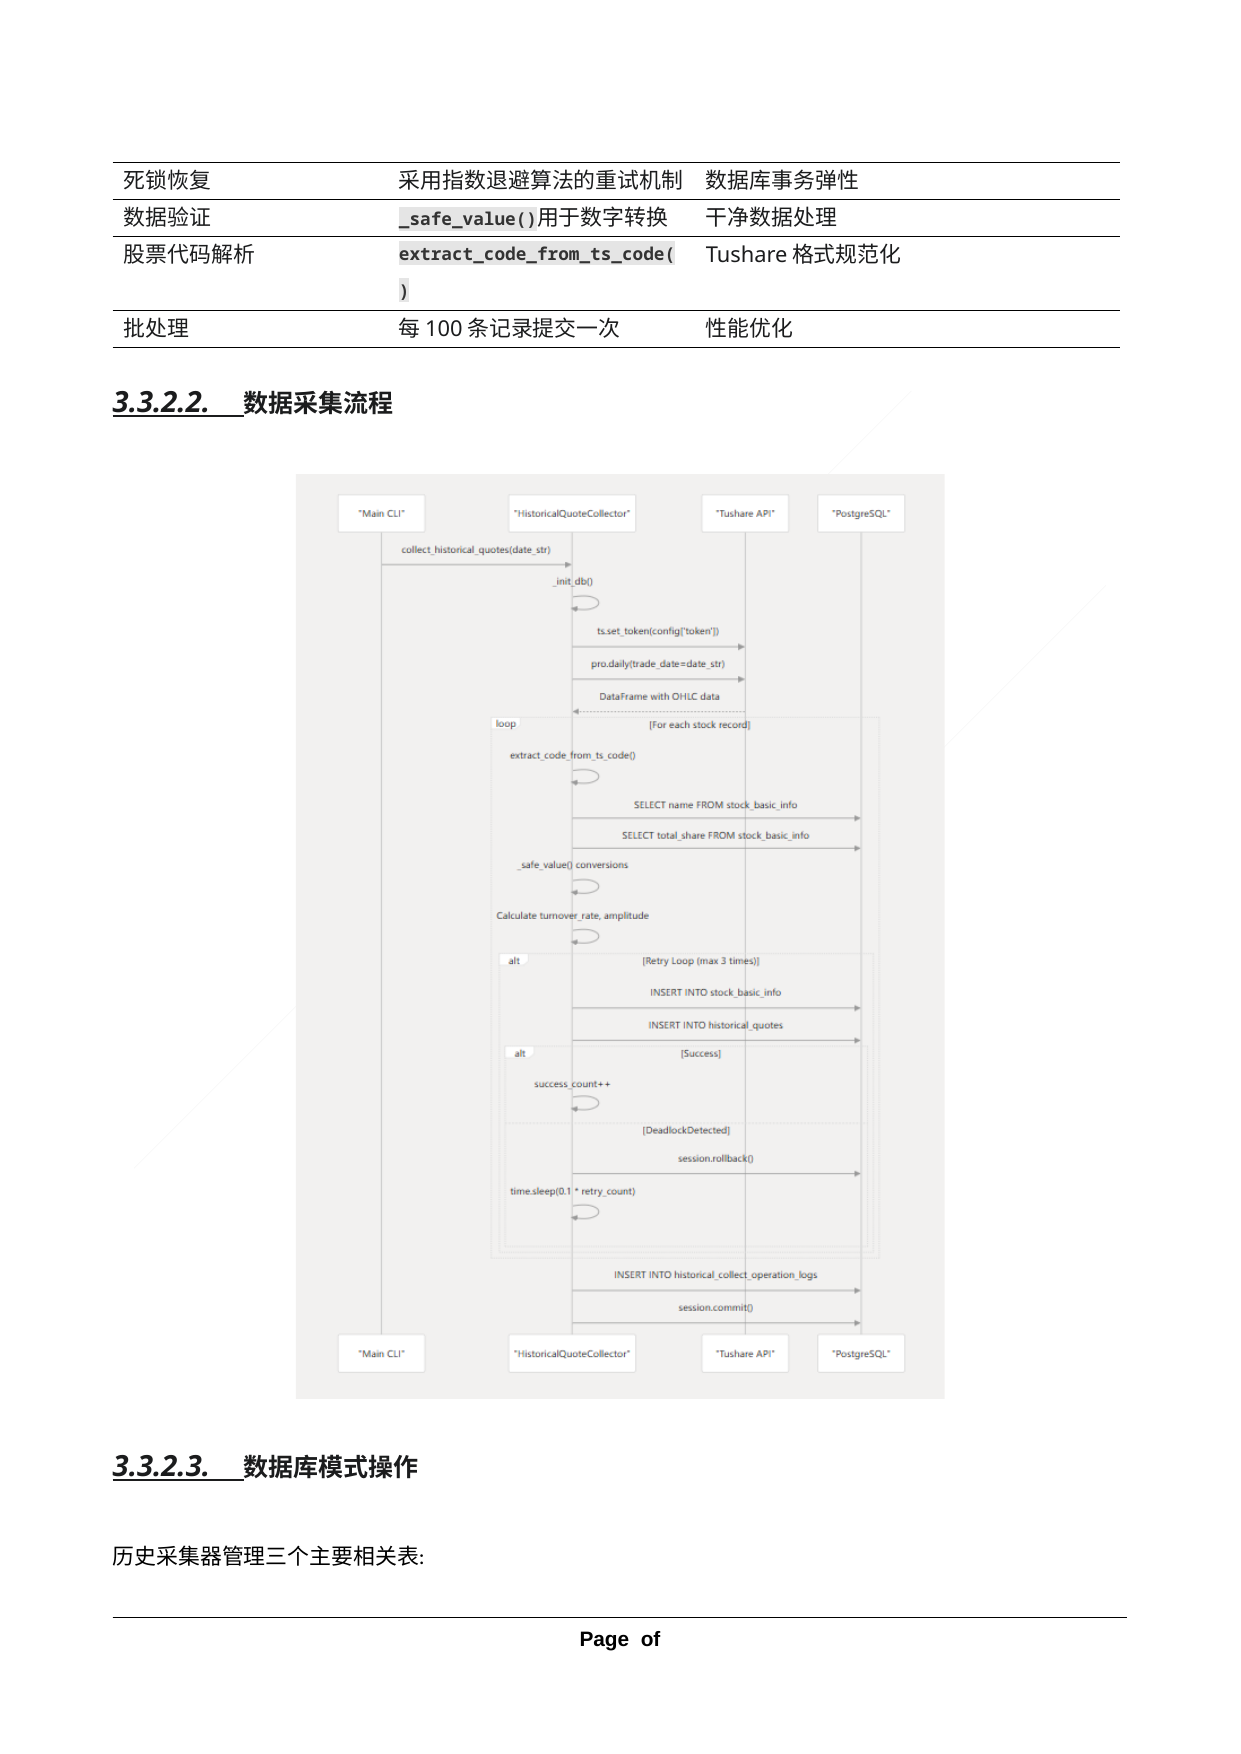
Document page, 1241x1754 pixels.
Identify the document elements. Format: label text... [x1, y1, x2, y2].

table_cell 数据库事务弹性 [694, 163, 1120, 199]
table_cell _safe_value()用于数字转换 [388, 200, 694, 236]
table_cell Tushare格式规范化 [694, 237, 1120, 310]
table_cell 股票代码解析 [113, 237, 387, 310]
table_cell 性能优化 [694, 311, 1120, 347]
table_cell 干净数据处理 [694, 200, 1120, 236]
picture [295, 474, 945, 1399]
subtitle 数据库模式操作 [112, 1433, 1128, 1498]
table_cell 死锁恢复 [113, 163, 387, 199]
table_cell 采用指数退避算法的重试机制 [388, 163, 694, 199]
text 历史采集器管理三个主要相关表: [112, 1538, 1128, 1571]
table_cell 批处理 [113, 311, 387, 347]
table_cell 每100条记录提交一次 [388, 311, 694, 347]
table_cell extract_code_from_ts_code() [388, 237, 694, 310]
subtitle 数据采集流程 [112, 369, 1128, 434]
table_cell 数据验证 [113, 200, 387, 236]
